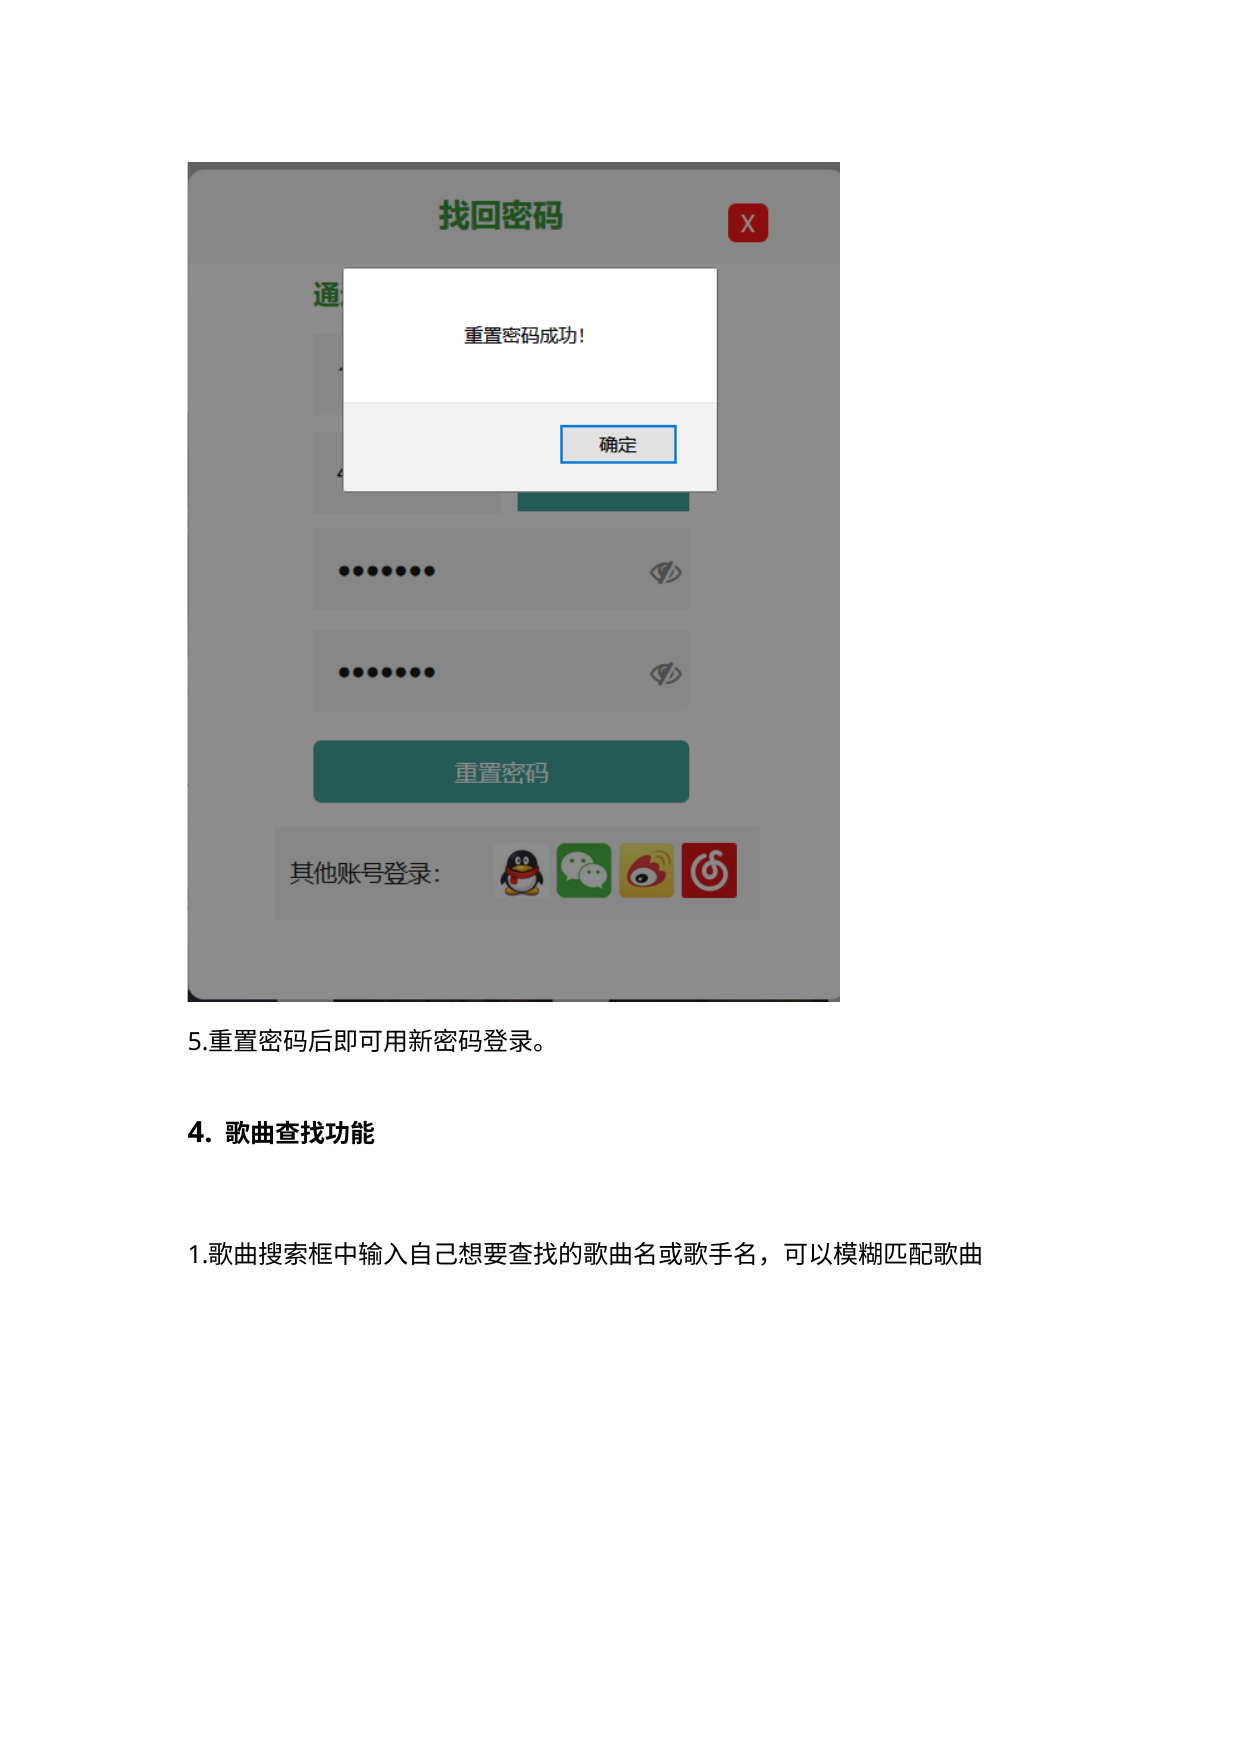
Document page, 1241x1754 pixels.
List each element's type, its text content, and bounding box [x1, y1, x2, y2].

subtitle 歌曲查找功能 [187, 1099, 1053, 1164]
picture [187, 162, 840, 1002]
text 5.重置密码后即可用新密码登录。 [187, 1007, 1053, 1072]
text 1.歌曲搜索框中输入自己想要查找的歌曲名或歌手名，可以模糊匹配歌曲 [187, 1220, 1053, 1285]
